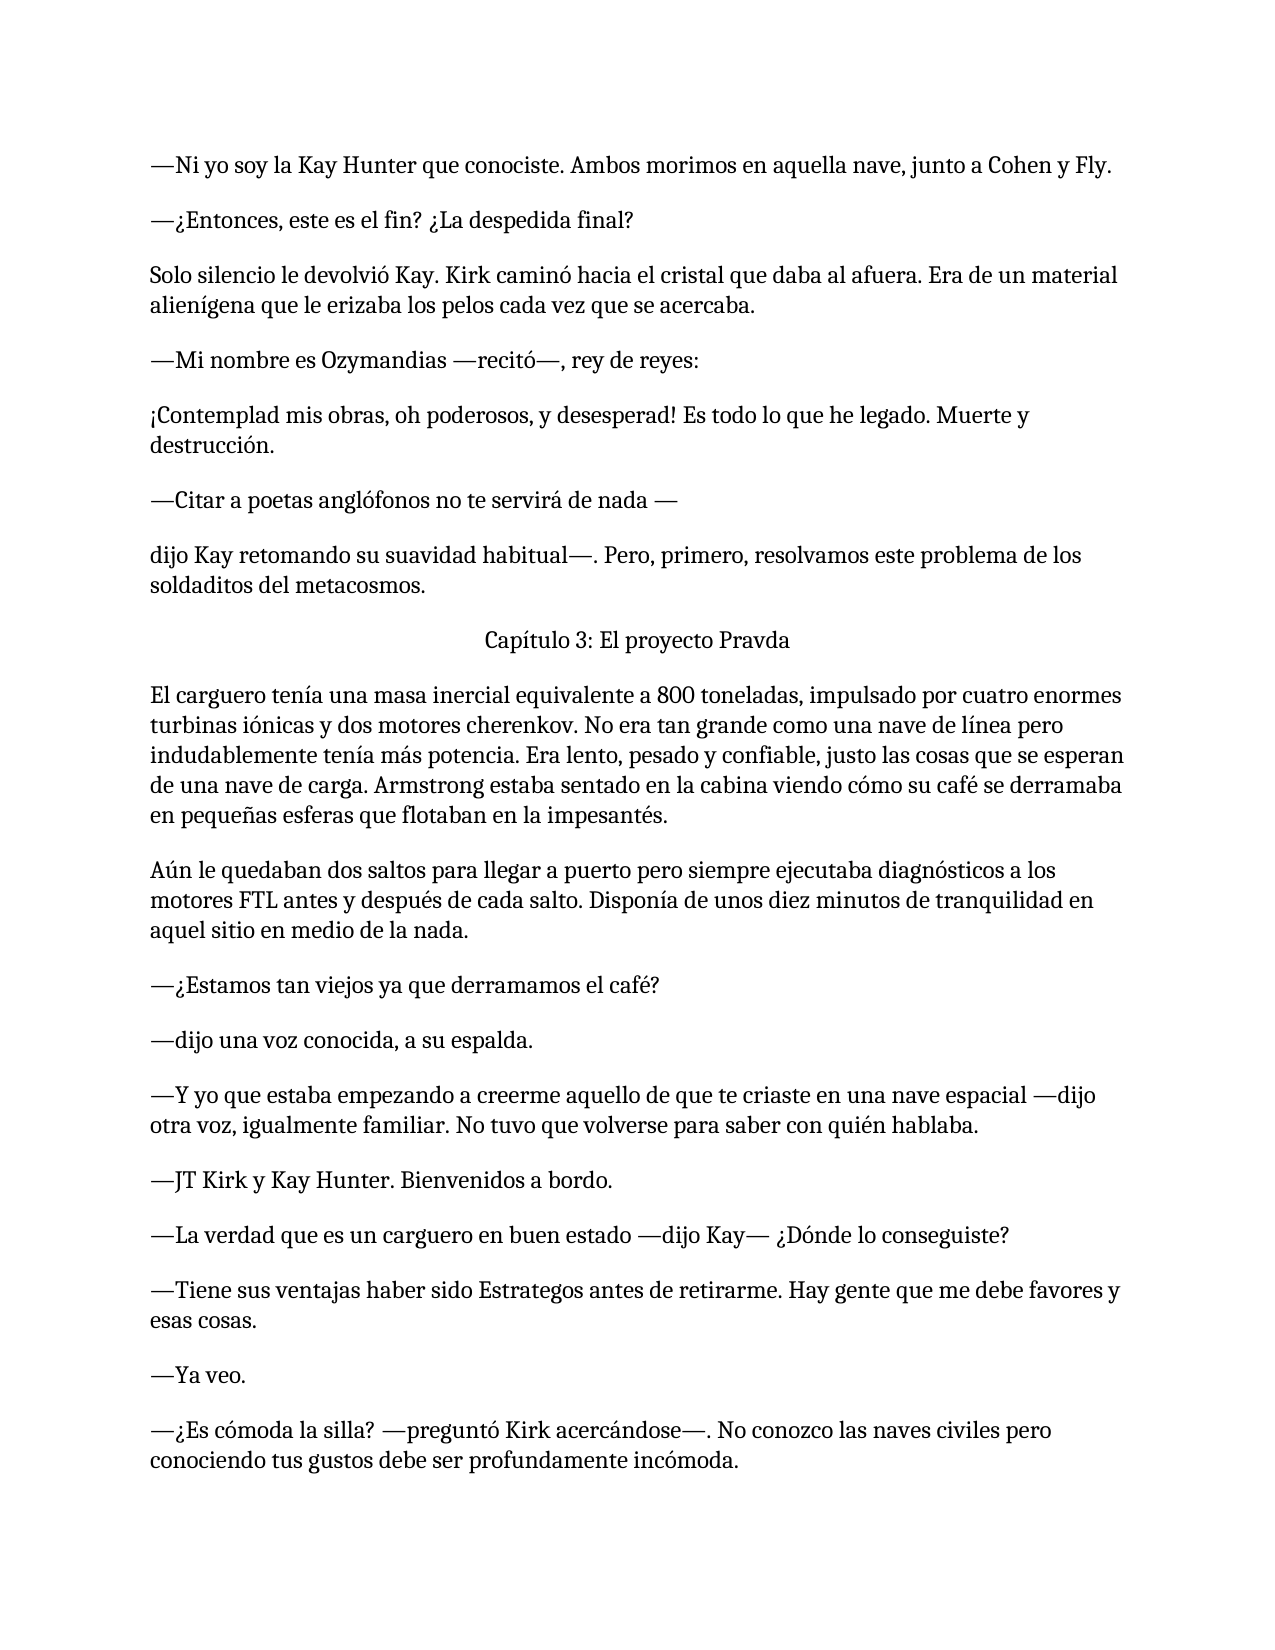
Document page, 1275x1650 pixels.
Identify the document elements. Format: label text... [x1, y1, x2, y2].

text ¡Contemplad mis obras, oh poderosos, y desesperad! Es todo lo que he legado. Muerte y destrucción. [150, 400, 1125, 460]
text —¿Es cómoda la silla? —preguntó Kirk acercándose—. No conozco las naves civiles pero conociendo tus gustos debe ser profundamente incómoda. [150, 1415, 1125, 1475]
text —Ni yo soy la Kay Hunter que conociste. Ambos morimos en aquella nave, junto a Cohen y Fly. [150, 150, 1125, 180]
text —Ya veo. [150, 1360, 1125, 1390]
text Solo silencio le devolvió Kay. Kirk caminó hacia el cristal que daba al afuera. Era de un material alienígena que le erizaba los pelos cada vez que se acercaba. [150, 260, 1125, 320]
text —Tiene sus ventajas haber sido Estrategos antes de retirarme. Hay gente que me debe favores y esas cosas. [150, 1275, 1125, 1335]
list Capítulo 3: El proyecto Pravda [150, 625, 1125, 655]
text —¿Estamos tan viejos ya que derramamos el café? [150, 970, 1125, 1000]
text —dijo una voz conocida, a su espalda. [150, 1025, 1125, 1055]
text —Citar a poetas anglófonos no te servirá de nada — [150, 485, 1125, 515]
text Aún le quedaban dos saltos para llegar a puerto pero siempre ejecutaba diagnósticos a los motores FTL antes y después de cada salto. Disponía de unos diez minutos de tranquilidad en aquel sitio en medio de la nada. [150, 855, 1125, 945]
text —Y yo que estaba empezando a creerme aquello de que te criaste en una nave espacial —dijo otra voz, igualmente familiar. No tuvo que volverse para saber con quién hablaba. [150, 1080, 1125, 1140]
text —Mi nombre es Ozymandias —recitó—, rey de reyes: [150, 345, 1125, 375]
text dijo Kay retomando su suavidad habitual—. Pero, primero, resolvamos este problema de los soldaditos del metacosmos. [150, 540, 1125, 600]
text —JT Kirk y Kay Hunter. Bienvenidos a bordo. [150, 1165, 1125, 1195]
text —La verdad que es un carguero en buen estado —dijo Kay— ¿Dónde lo conseguiste? [150, 1220, 1125, 1250]
text El carguero tenía una masa inercial equivalente a 800 toneladas, impulsado por cuatro enormes turbinas iónicas y dos motores cherenkov. No era tan grande como una nave de línea pero indudablemente tenía más potencia. Era lento, pesado y confiable, justo las cosas que se esperan de una nave de carga. Armstrong estaba sentado en la cabina viendo cómo su café se derramaba en pequeñas esferas que flotaban en la impesantés. [150, 680, 1125, 830]
text —¿Entonces, este es el fin? ¿La despedida final? [150, 205, 1125, 235]
